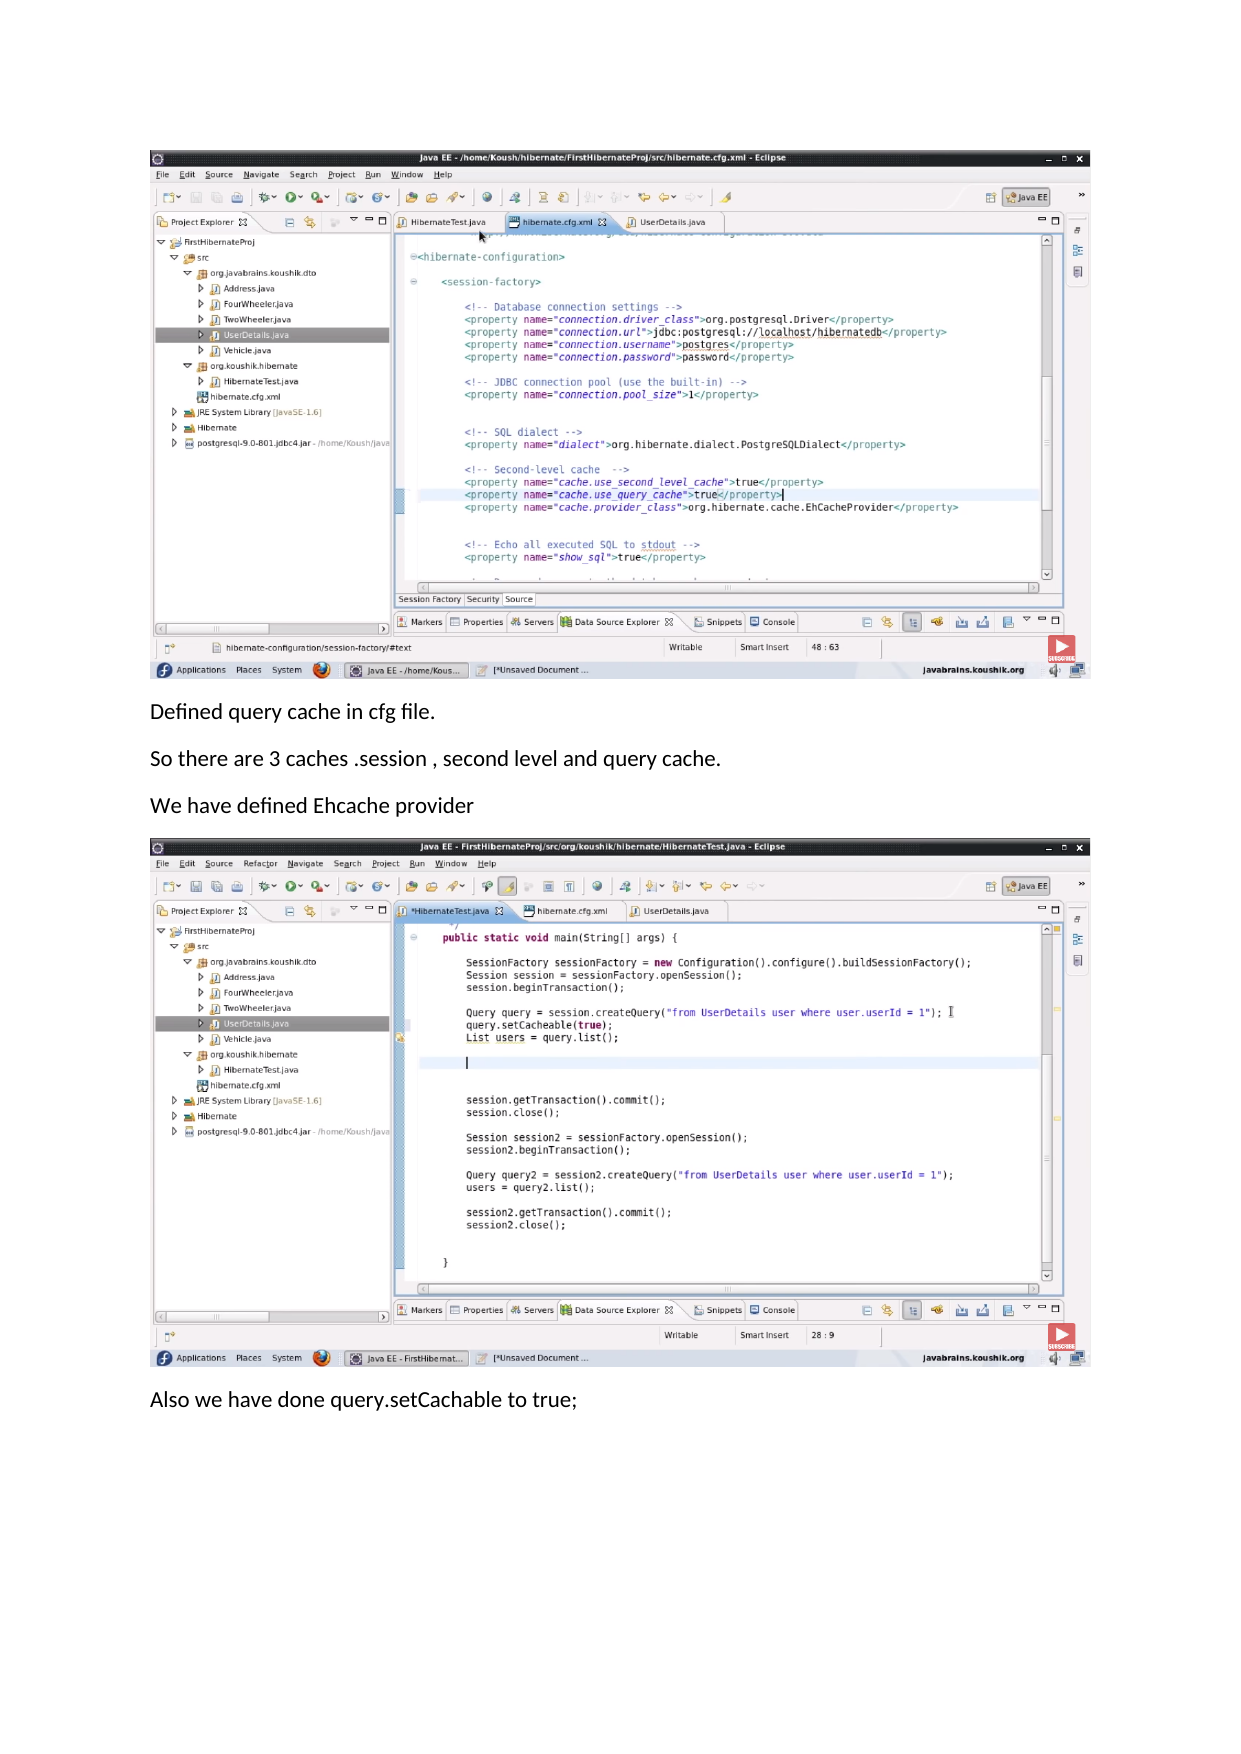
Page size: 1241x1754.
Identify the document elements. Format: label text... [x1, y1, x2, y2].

picture [150, 150, 1091, 679]
text We have defined Ehcache provider [150, 791, 1090, 819]
text Also we have done query.setCachable to true; [150, 1386, 1090, 1414]
text Defined query cache in cfg file. [150, 697, 1090, 726]
text So there are 3 caches .session , second level and query cache. [150, 744, 1090, 772]
picture [150, 838, 1091, 1367]
